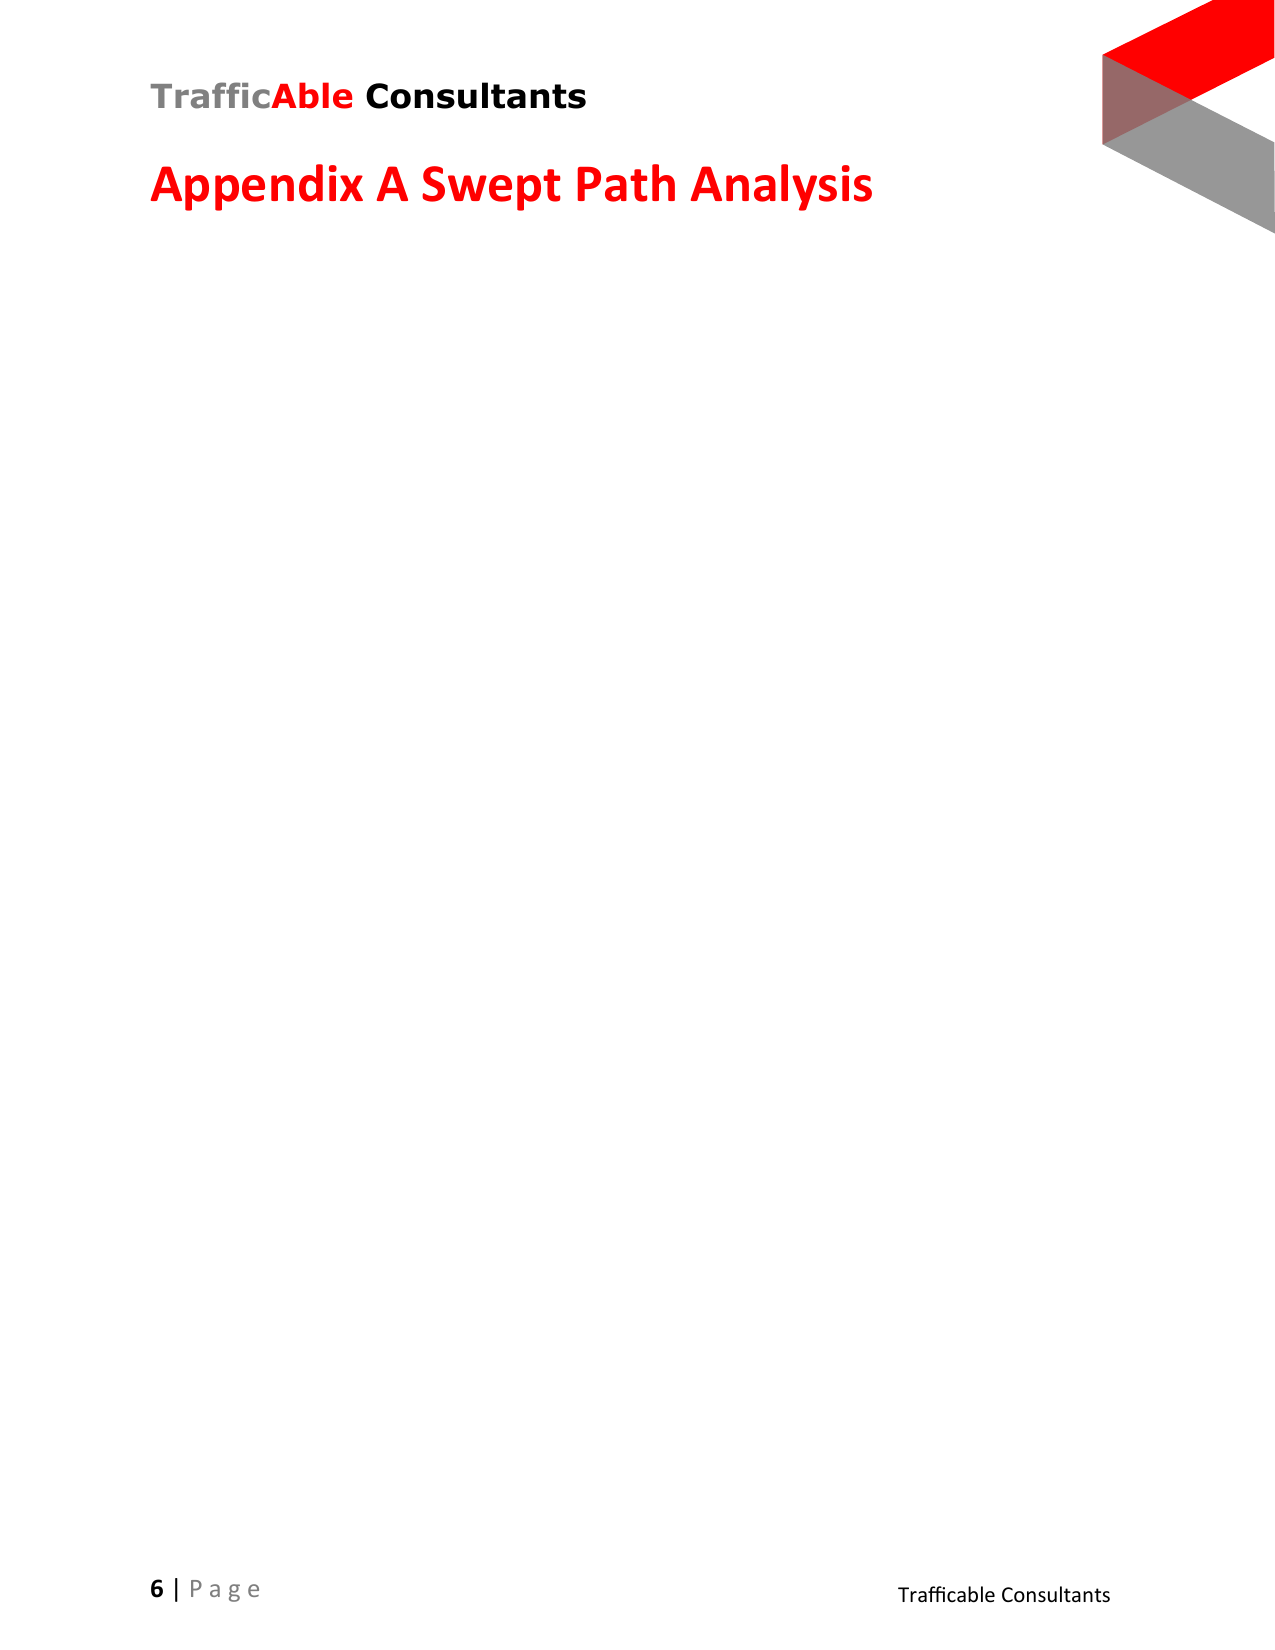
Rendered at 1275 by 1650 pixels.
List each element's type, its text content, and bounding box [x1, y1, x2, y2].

subtitle Appendix A Swept Path Analysis [150, 150, 1125, 216]
